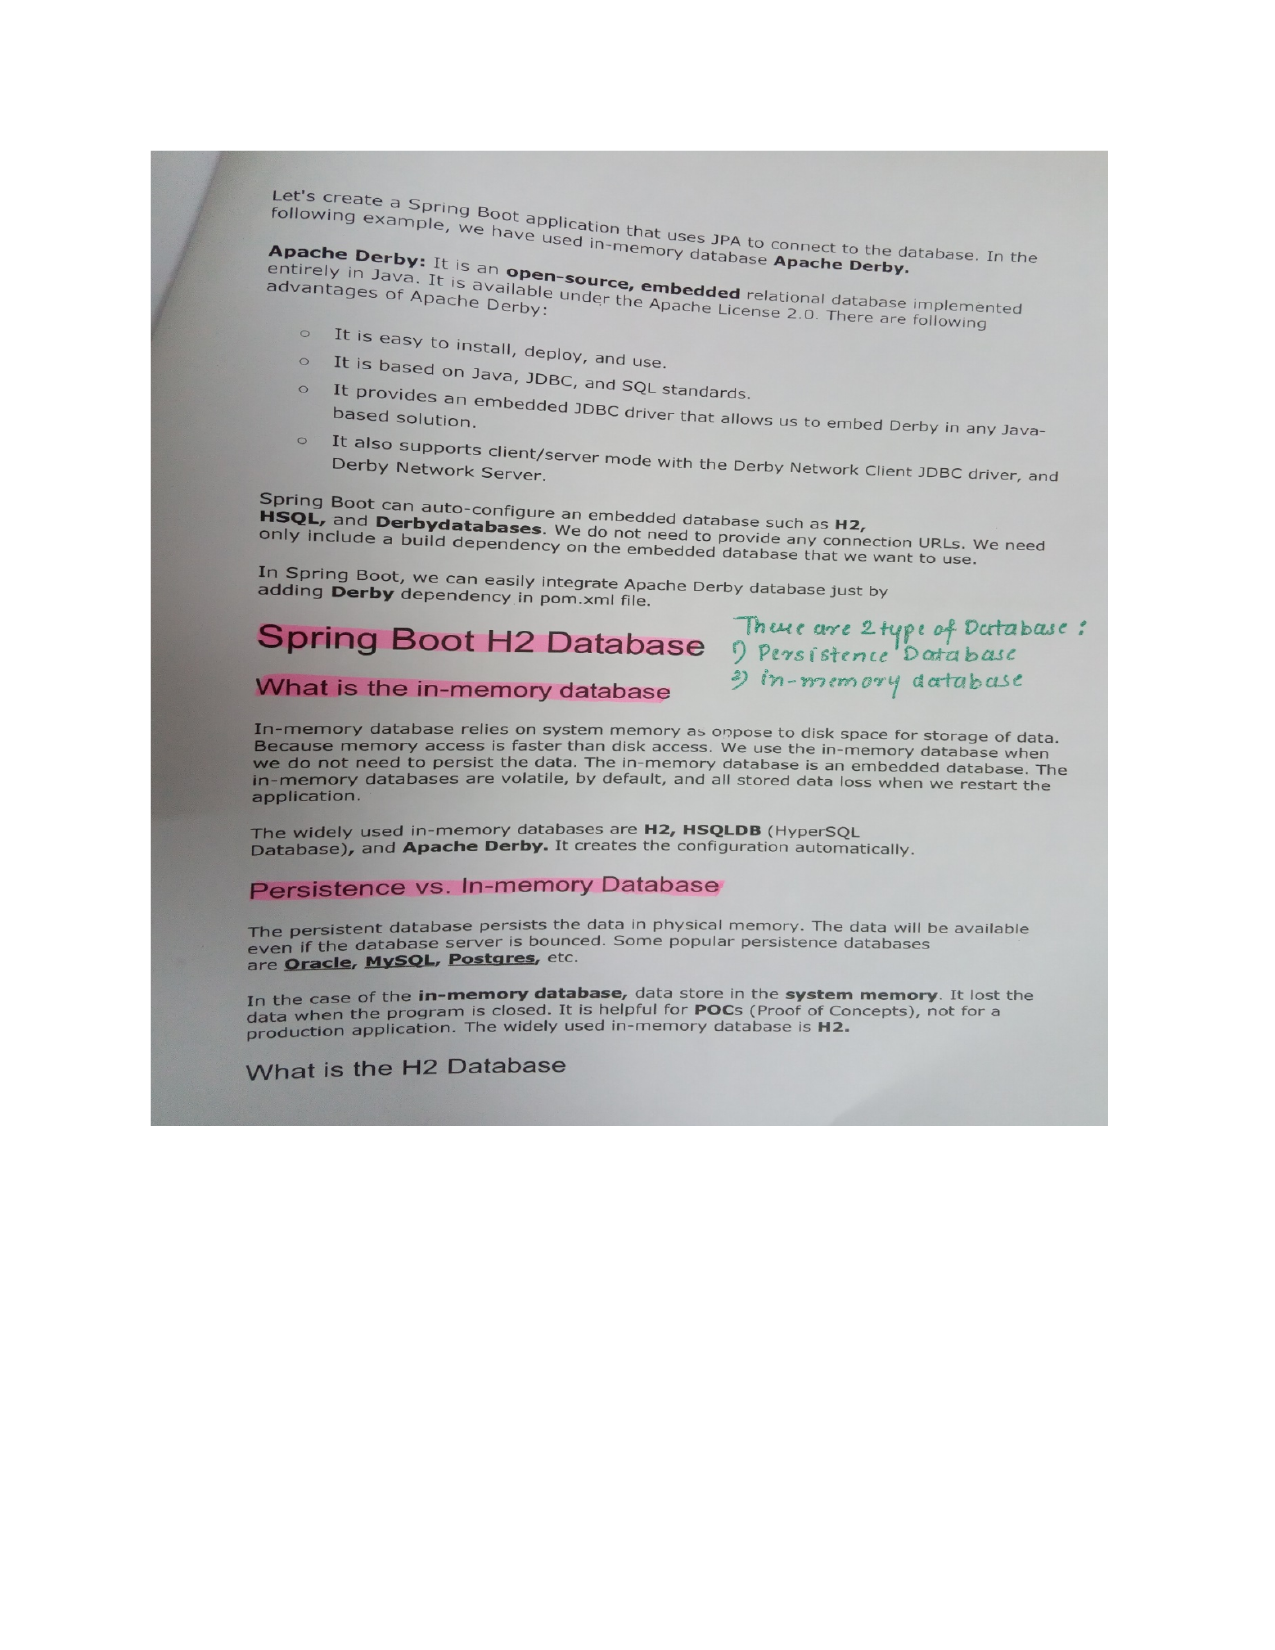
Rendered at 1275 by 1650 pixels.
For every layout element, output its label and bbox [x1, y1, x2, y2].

picture [151, 151, 1108, 1126]
